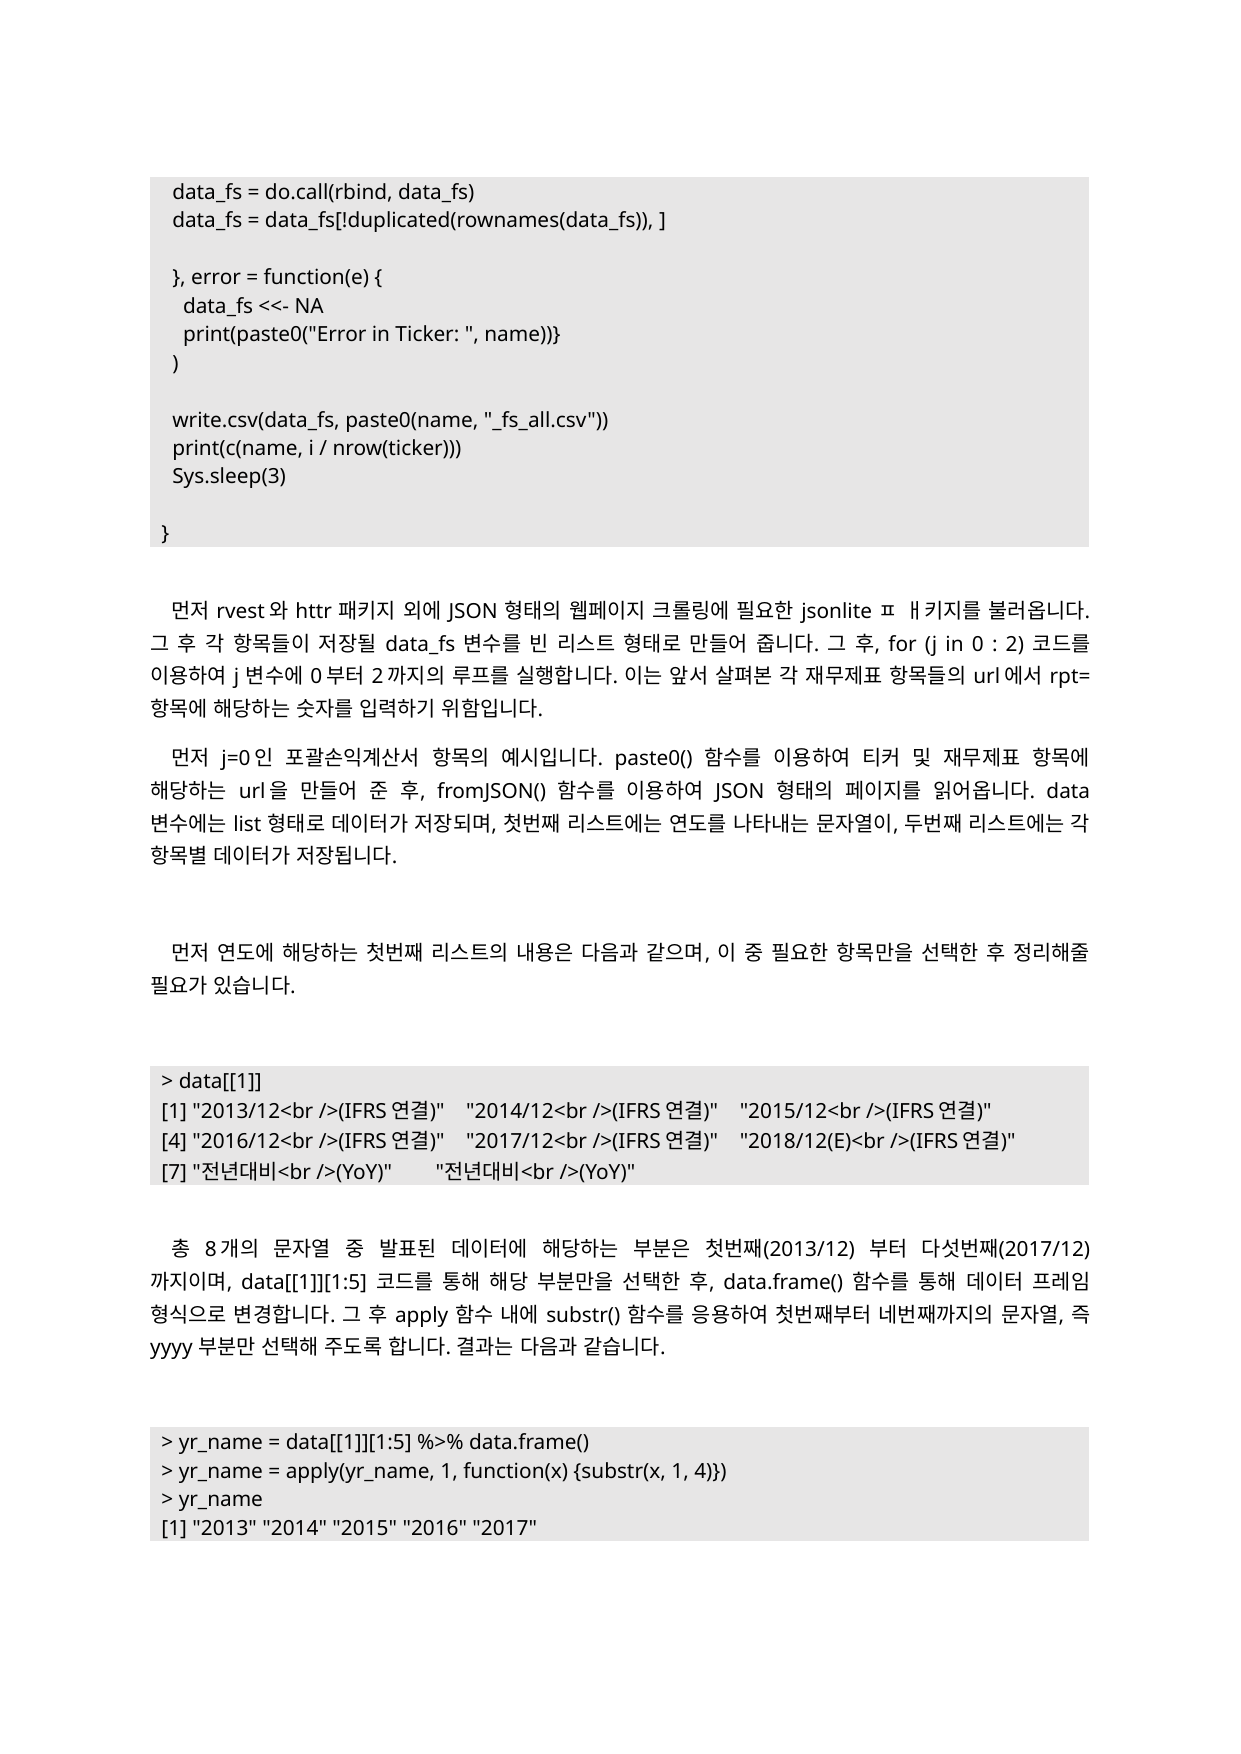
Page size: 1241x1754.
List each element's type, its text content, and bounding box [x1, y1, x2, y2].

text 총 8개의 문자열 중 발표된 데이터에 해당하는 부분은 첫번째(2013/12) 부터 다섯번째(2017/12) 까지이며, data[[1]][1:5] 코드를 통해 해당 부분만을 선택한 후, data.frame() 함수를 통해 데이터 프레임 형식으로 변경합니다. 그 후 apply 함수 내에 substr() 함수를 응용하여 첫번째부터 네번째까지의 문자열, 즉 yyyy 부분만 선택해 주도록 합니다. 결과는 다음과 같습니다. [150, 1232, 1090, 1361]
table_header > data[[1]] [1] "2013/12<br />(IFRS연결)" "2014/12<br />(IFRS연결)" "2015/12<br />(IFRS연결)" [4] "2016/12<br />(IFRS연결)" "2017/12<br />(IFRS연결)" "2018/12(E)<br />(IFRS연결)" [7] "전년대비<br />(YoY)" "전년대비<br />(YoY)" [150, 1066, 1089, 1185]
table_header > yr_name = data[[1]][1:5] %>% data.frame() > yr_name = apply(yr_name, 1, function(x) {substr(x, 1, 4)}) > yr_name [1] "2013" "2014" "2015" "2016" "2017" [150, 1427, 1089, 1541]
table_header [150, 177, 1089, 547]
text 먼저 j=0인 포괄손익계산서 항목의 예시입니다. paste0() 함수를 이용하여 티커 및 재무제표 항목에 해당하는 url을 만들어 준 후, fromJSON() 함수를 이용하여 JSON 형태의 페이지를 읽어옵니다. data 변수에는 list 형태로 데이터가 저장되며, 첫번째 리스트에는 연도를 나타내는 문자열이, 두번째 리스트에는 각 항목별 데이터가 저장됩니다. [150, 742, 1090, 870]
text 먼저 rvest와 httr 패키지 외에 JSON 형태의 웹페이지 크롤링에 필요한 jsonlite ㅍ ㅐ키지를 불러옵니다. 그 후 각 항목들이 저장될 data_fs 변수를 빈 리스트 형태로 만들어 줍니다. 그 후, for (j in 0 : 2) 코드를 이용하여 j 변수에 0부터 2까지의 루프를 실행합니다. 이는 앞서 살펴본 각 재무제표 항목들의 url에서 rpt= 항목에 해당하는 숫자를 입력하기 위함입니다. [150, 594, 1090, 723]
text 먼저 연도에 해당하는 첫번째 리스트의 내용은 다음과 같으며, 이 중 필요한 항목만을 선택한 후 정리해줄 필요가 있습니다. [150, 936, 1090, 999]
